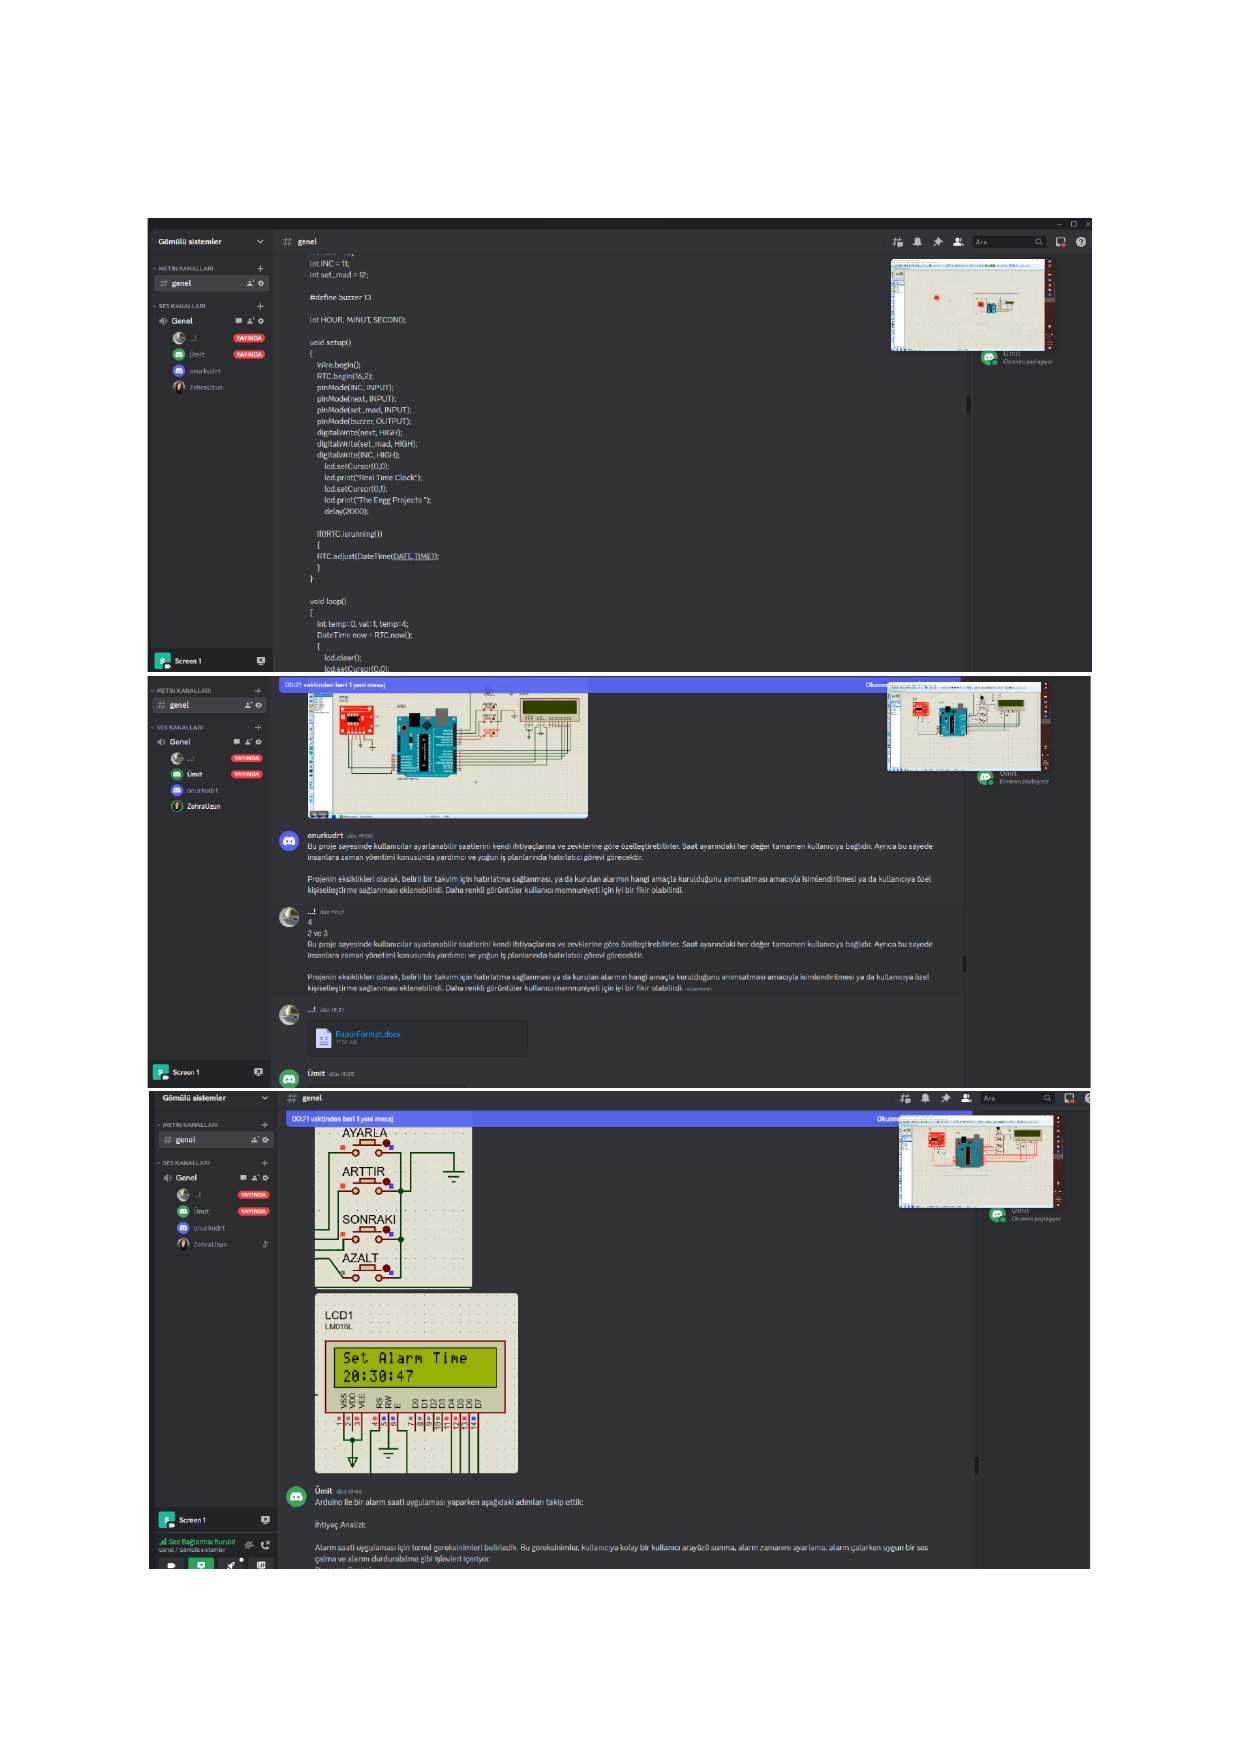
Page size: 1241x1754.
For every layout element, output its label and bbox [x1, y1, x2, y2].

picture [147, 676, 1091, 1088]
picture [147, 218, 1092, 672]
picture [148, 1091, 1091, 1569]
